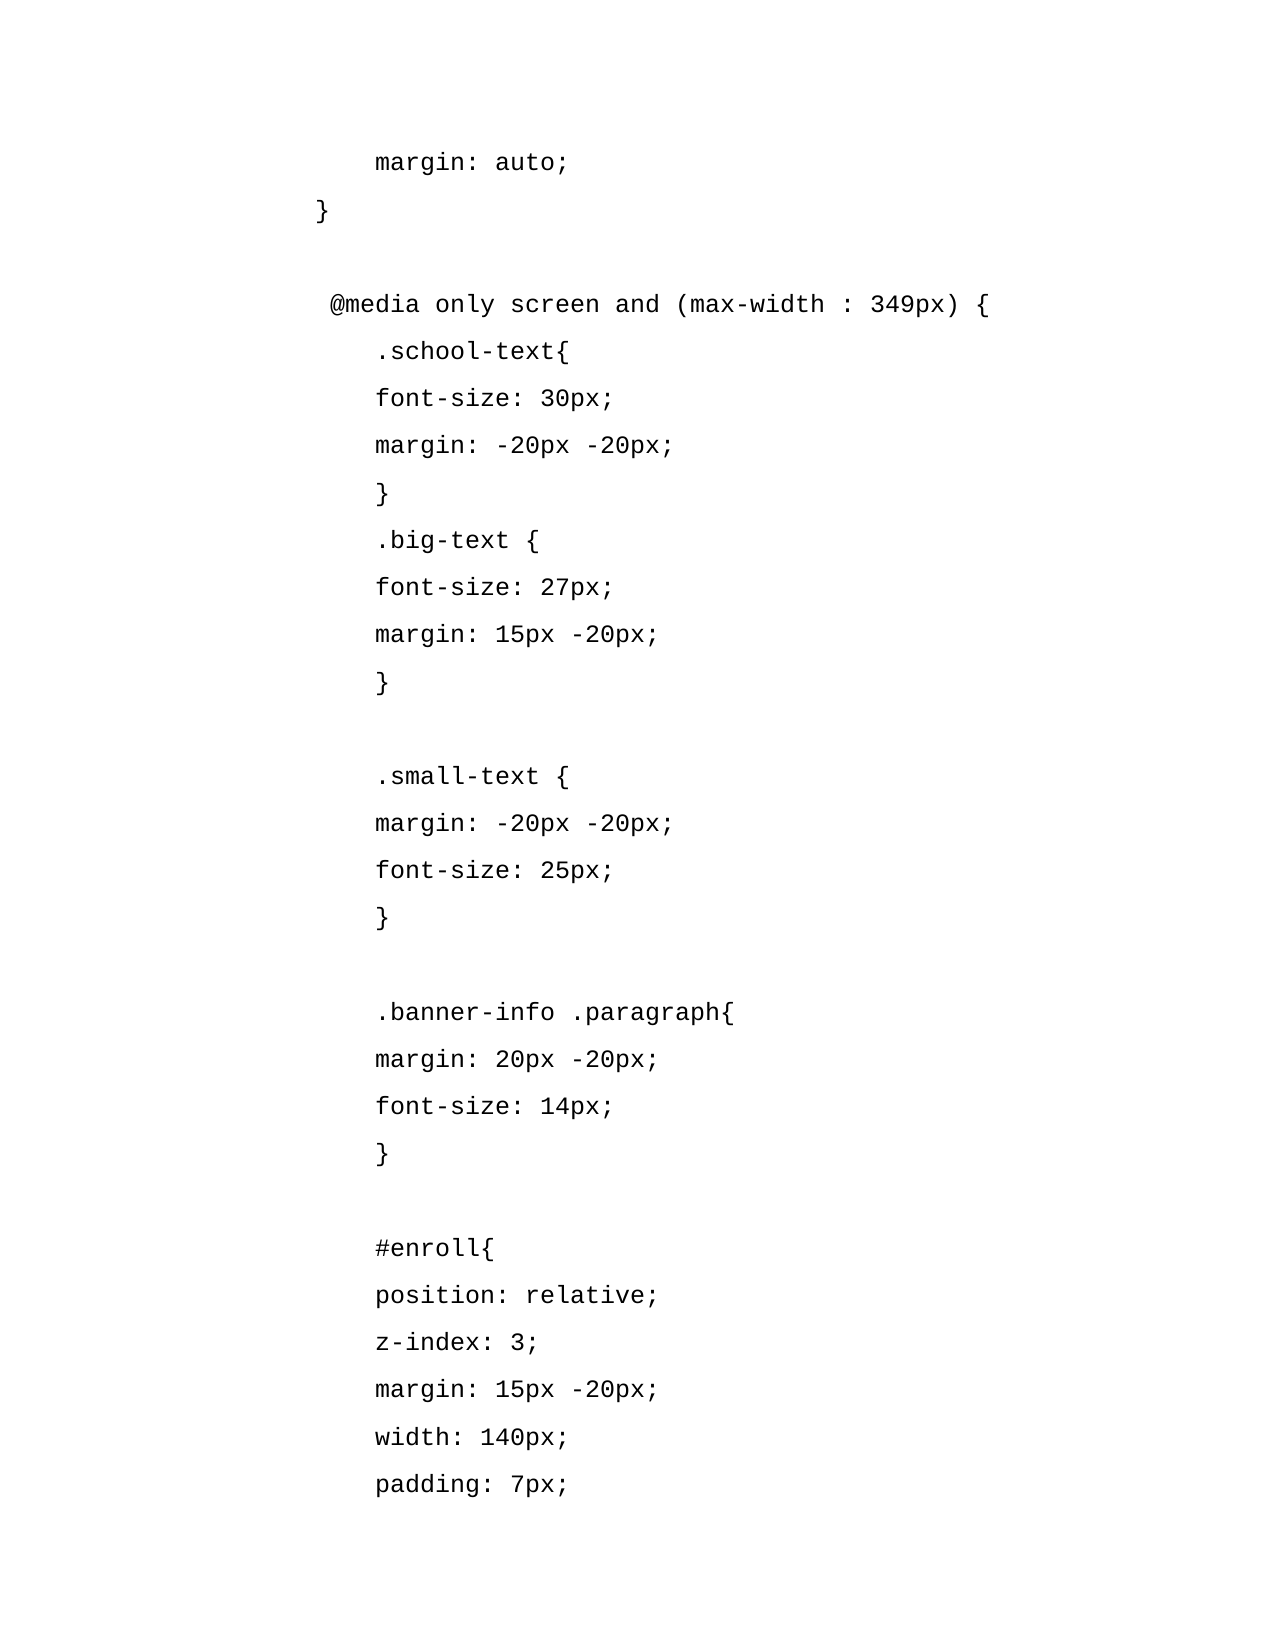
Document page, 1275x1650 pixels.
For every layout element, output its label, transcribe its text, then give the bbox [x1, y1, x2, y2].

text } [225, 669, 1125, 697]
text z-index: 3; [225, 1330, 1125, 1358]
text font-size: 14px; [225, 1094, 1125, 1122]
text width: 140px; [225, 1424, 1125, 1452]
text .banner-info .paragraph{ [225, 999, 1125, 1028]
text margin: -20px -20px; [225, 433, 1125, 461]
text .school-text{ [225, 339, 1125, 367]
text } [225, 197, 1125, 226]
text @media only screen and (max-width : 349px) { [225, 292, 1125, 320]
text .small-text { [225, 763, 1125, 792]
text } [225, 1141, 1125, 1169]
text margin: auto; [225, 150, 1125, 178]
text position: relative; [225, 1282, 1125, 1311]
text font-size: 25px; [225, 858, 1125, 886]
text } [225, 480, 1125, 509]
text #enroll{ [225, 1235, 1125, 1264]
text padding: 7px; [225, 1471, 1125, 1499]
text .big-text { [225, 527, 1125, 556]
text margin: -20px -20px; [225, 811, 1125, 839]
text margin: 15px -20px; [225, 1377, 1125, 1405]
text font-size: 30px; [225, 386, 1125, 414]
text } [225, 905, 1125, 933]
text font-size: 27px; [225, 575, 1125, 603]
text margin: 15px -20px; [225, 622, 1125, 650]
text margin: 20px -20px; [225, 1047, 1125, 1075]
